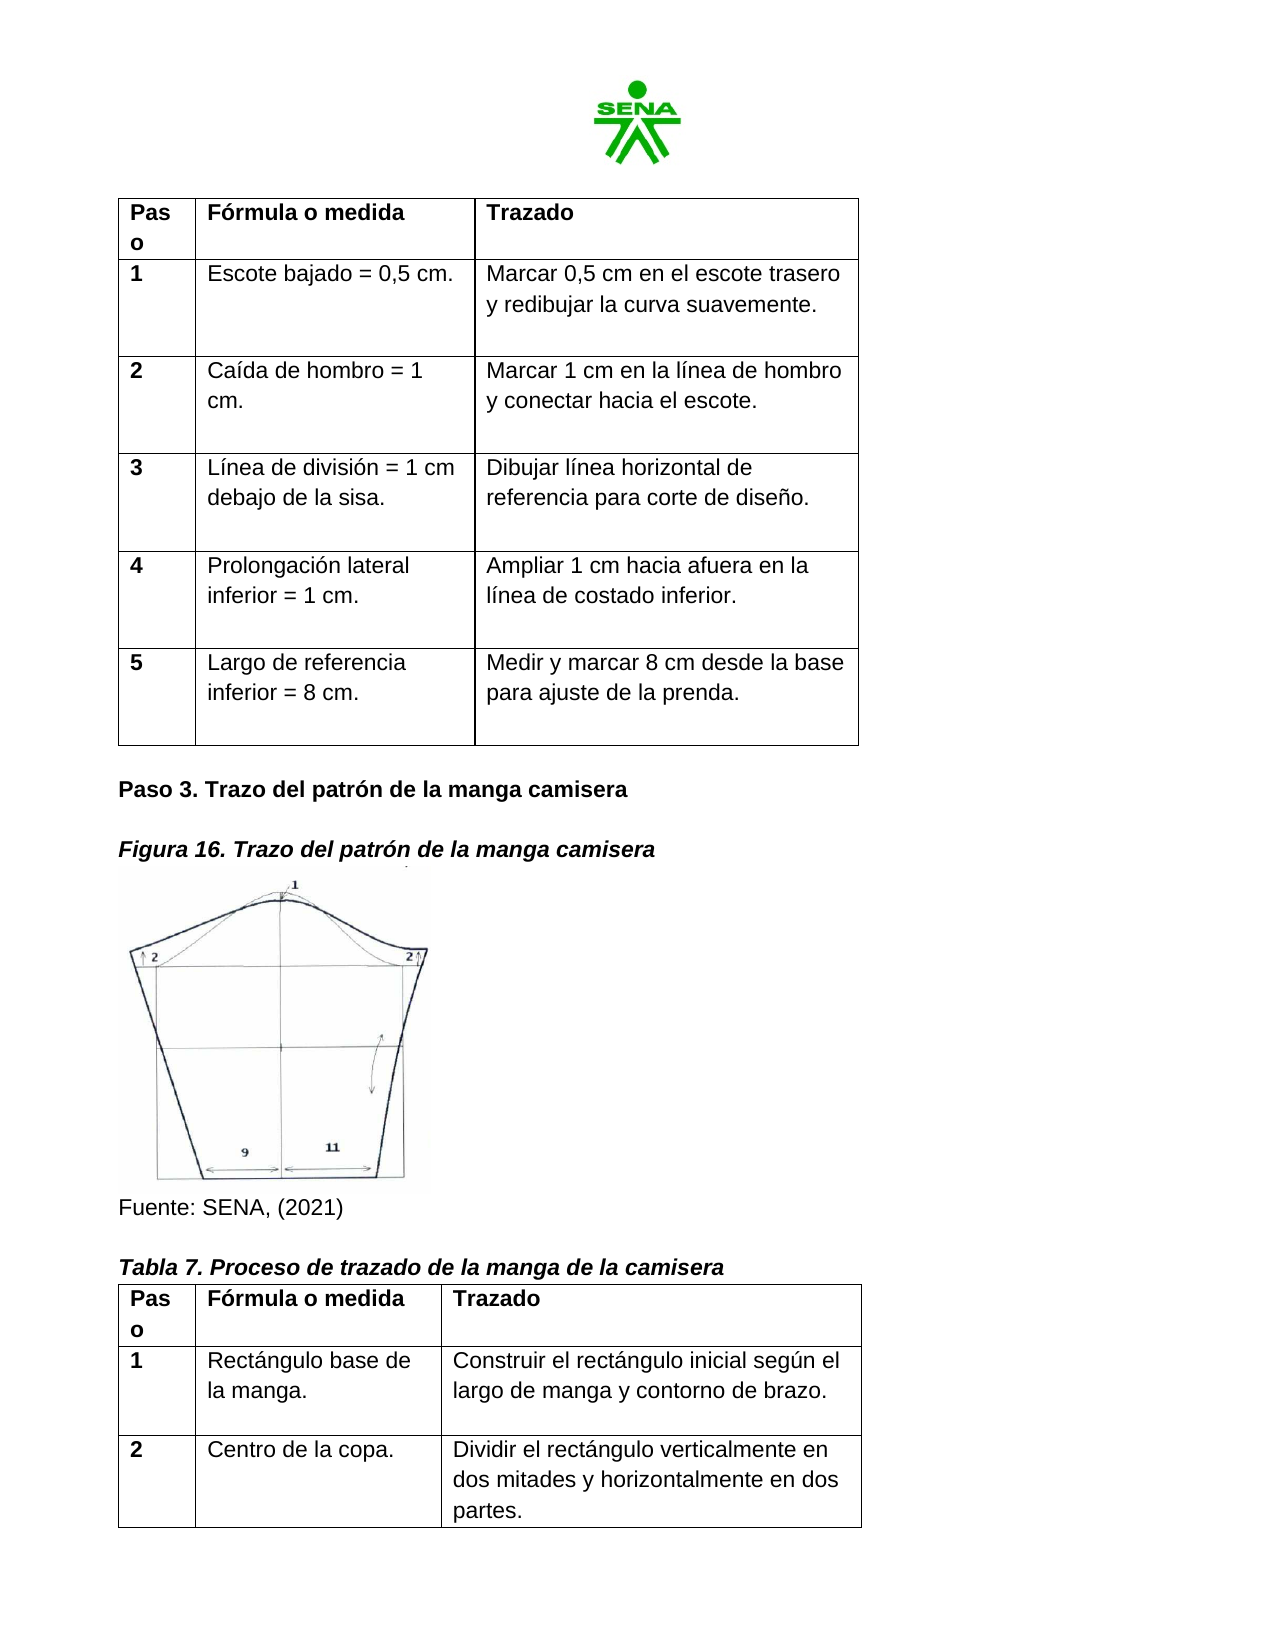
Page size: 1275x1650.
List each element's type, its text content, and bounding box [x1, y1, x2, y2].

text Fuente: SENA, (2021) [118, 1194, 1157, 1220]
text Paso 3. Trazo del patrón de la manga camisera [118, 776, 1157, 802]
text Figura 16. Trazo del patrón de la manga camisera [118, 836, 1157, 862]
table_header Paso [119, 1285, 195, 1346]
table_cell Escote bajado = 0,5 cm. [196, 260, 474, 356]
table_cell Medir y marcar 8 cm desde la base para ajuste de la prenda. [476, 649, 858, 744]
table_cell Dividir el rectángulo verticalmente en dos mitades y horizontalmente en dos partes. [442, 1436, 861, 1527]
table_header Trazado [442, 1285, 861, 1346]
table_header Paso [119, 199, 195, 259]
table_cell 1 [119, 1347, 195, 1435]
table_header Fórmula o medida [196, 1285, 441, 1346]
picture [118, 866, 431, 1194]
table_cell Dibujar línea horizontal de referencia para corte de diseño. [476, 454, 858, 551]
text Tabla 7. Proceso de trazado de la manga de la camisera [118, 1254, 1157, 1280]
picture [588, 75, 687, 172]
table_cell Rectángulo base de la manga. [196, 1347, 441, 1435]
table_cell Construir el rectángulo inicial según el largo de manga y contorno de brazo. [442, 1347, 861, 1435]
table_cell Marcar 0,5 cm en el escote trasero y redibujar la curva suavemente. [476, 260, 858, 356]
table_cell 4 [119, 552, 195, 648]
table_cell 1 [119, 260, 195, 356]
table_cell Línea de división = 1 cm debajo de la sisa. [196, 454, 474, 551]
table_cell 5 [119, 649, 195, 744]
table_cell 3 [119, 454, 195, 551]
table_cell 2 [119, 357, 195, 453]
table_cell Prolongación lateral inferior = 1 cm. [196, 552, 474, 648]
table_header Fórmula o medida [196, 199, 474, 259]
table_cell Largo de referencia inferior = 8 cm. [196, 649, 474, 744]
table_cell 2 [119, 1436, 195, 1527]
table_cell Ampliar 1 cm hacia afuera en la línea de costado inferior. [476, 552, 858, 648]
table_cell Marcar 1 cm en la línea de hombro y conectar hacia el escote. [476, 357, 858, 453]
table_header Trazado [476, 199, 858, 259]
table_cell Caída de hombro = 1 cm. [196, 357, 474, 453]
table_cell Centro de la copa. [196, 1436, 441, 1527]
